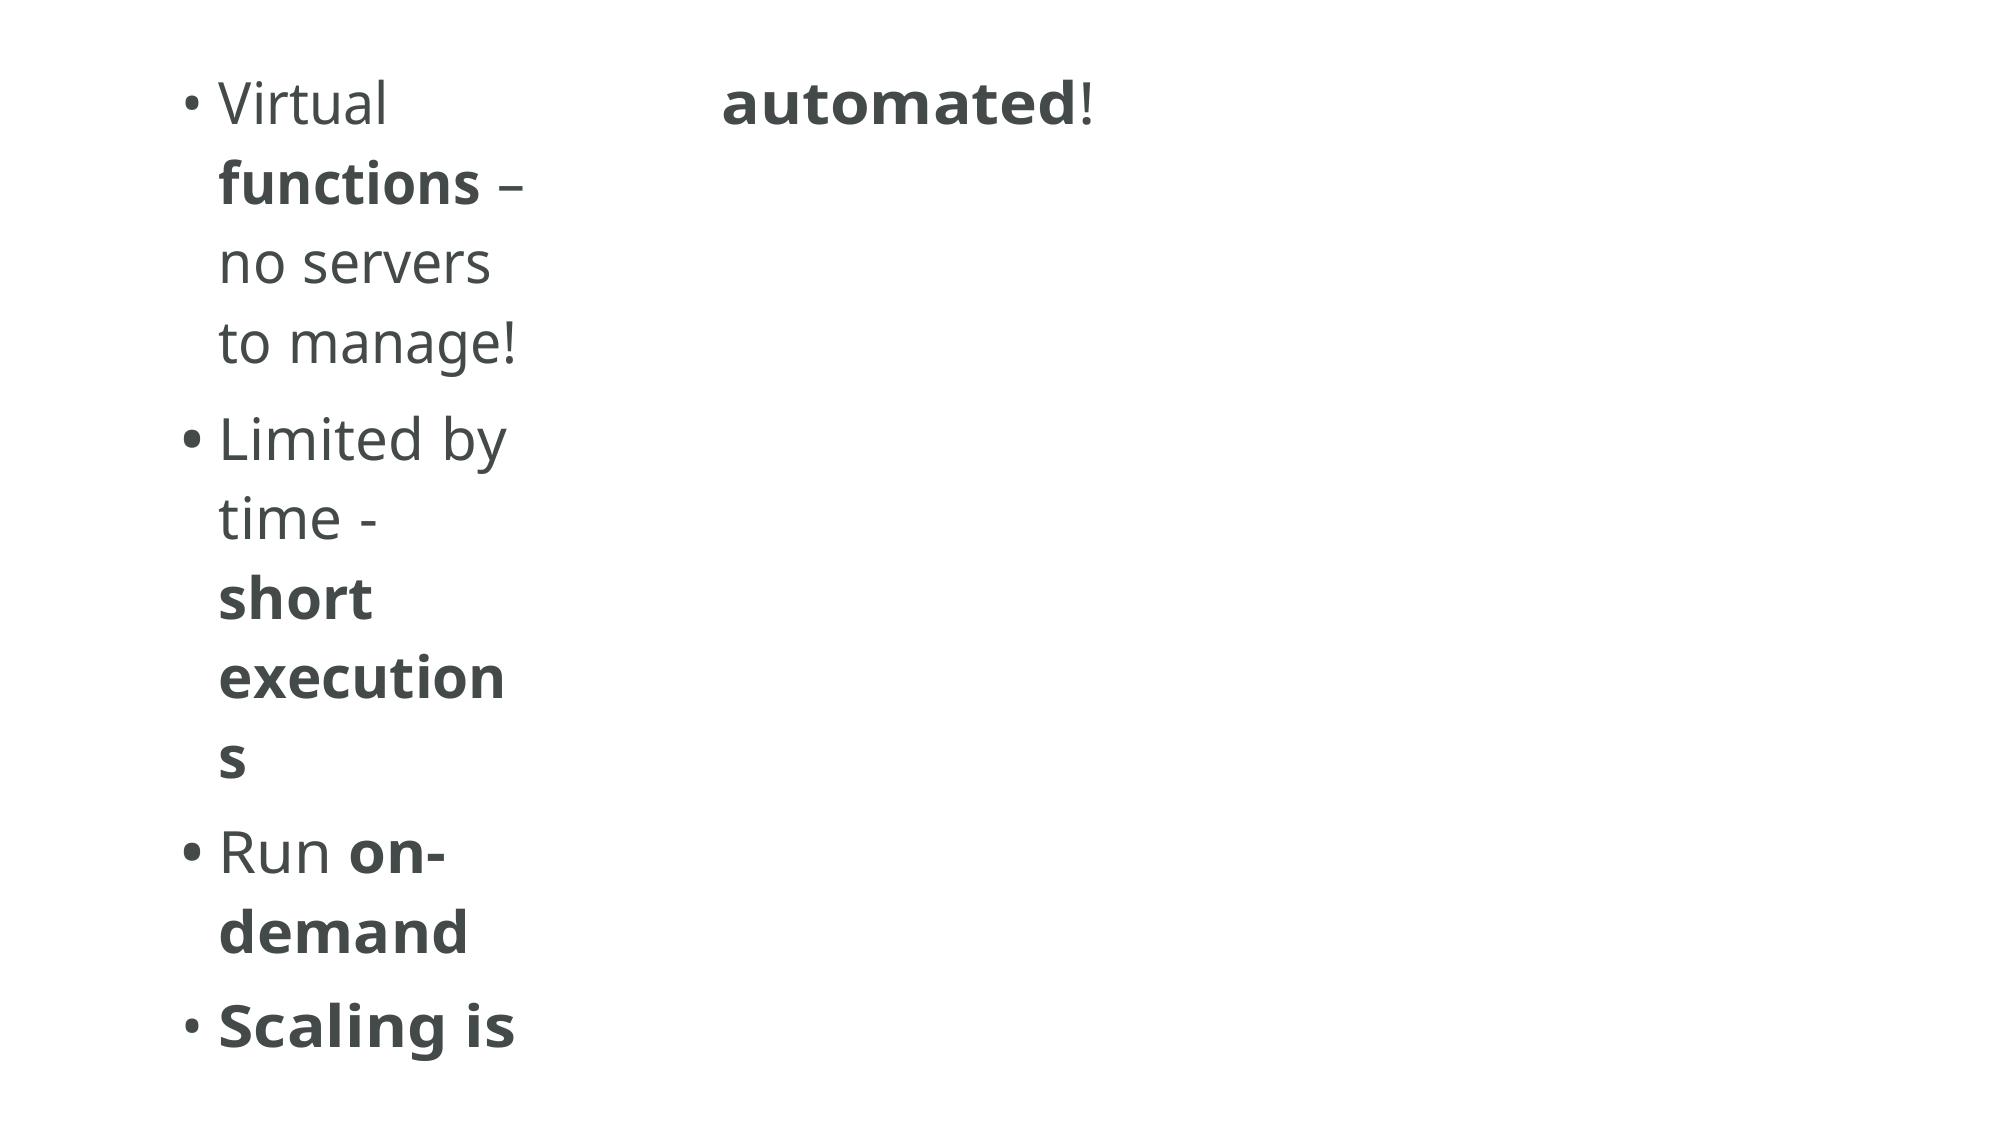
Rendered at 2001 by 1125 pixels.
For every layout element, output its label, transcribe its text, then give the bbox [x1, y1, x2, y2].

list Run on-demand [181, 811, 530, 970]
list Scaling is automated! [181, 986, 530, 1065]
list Virtual functions – no servers to manage! [181, 62, 530, 380]
list Limited by time - short executions [181, 398, 530, 796]
list Scaling is automated! [684, 62, 1979, 142]
